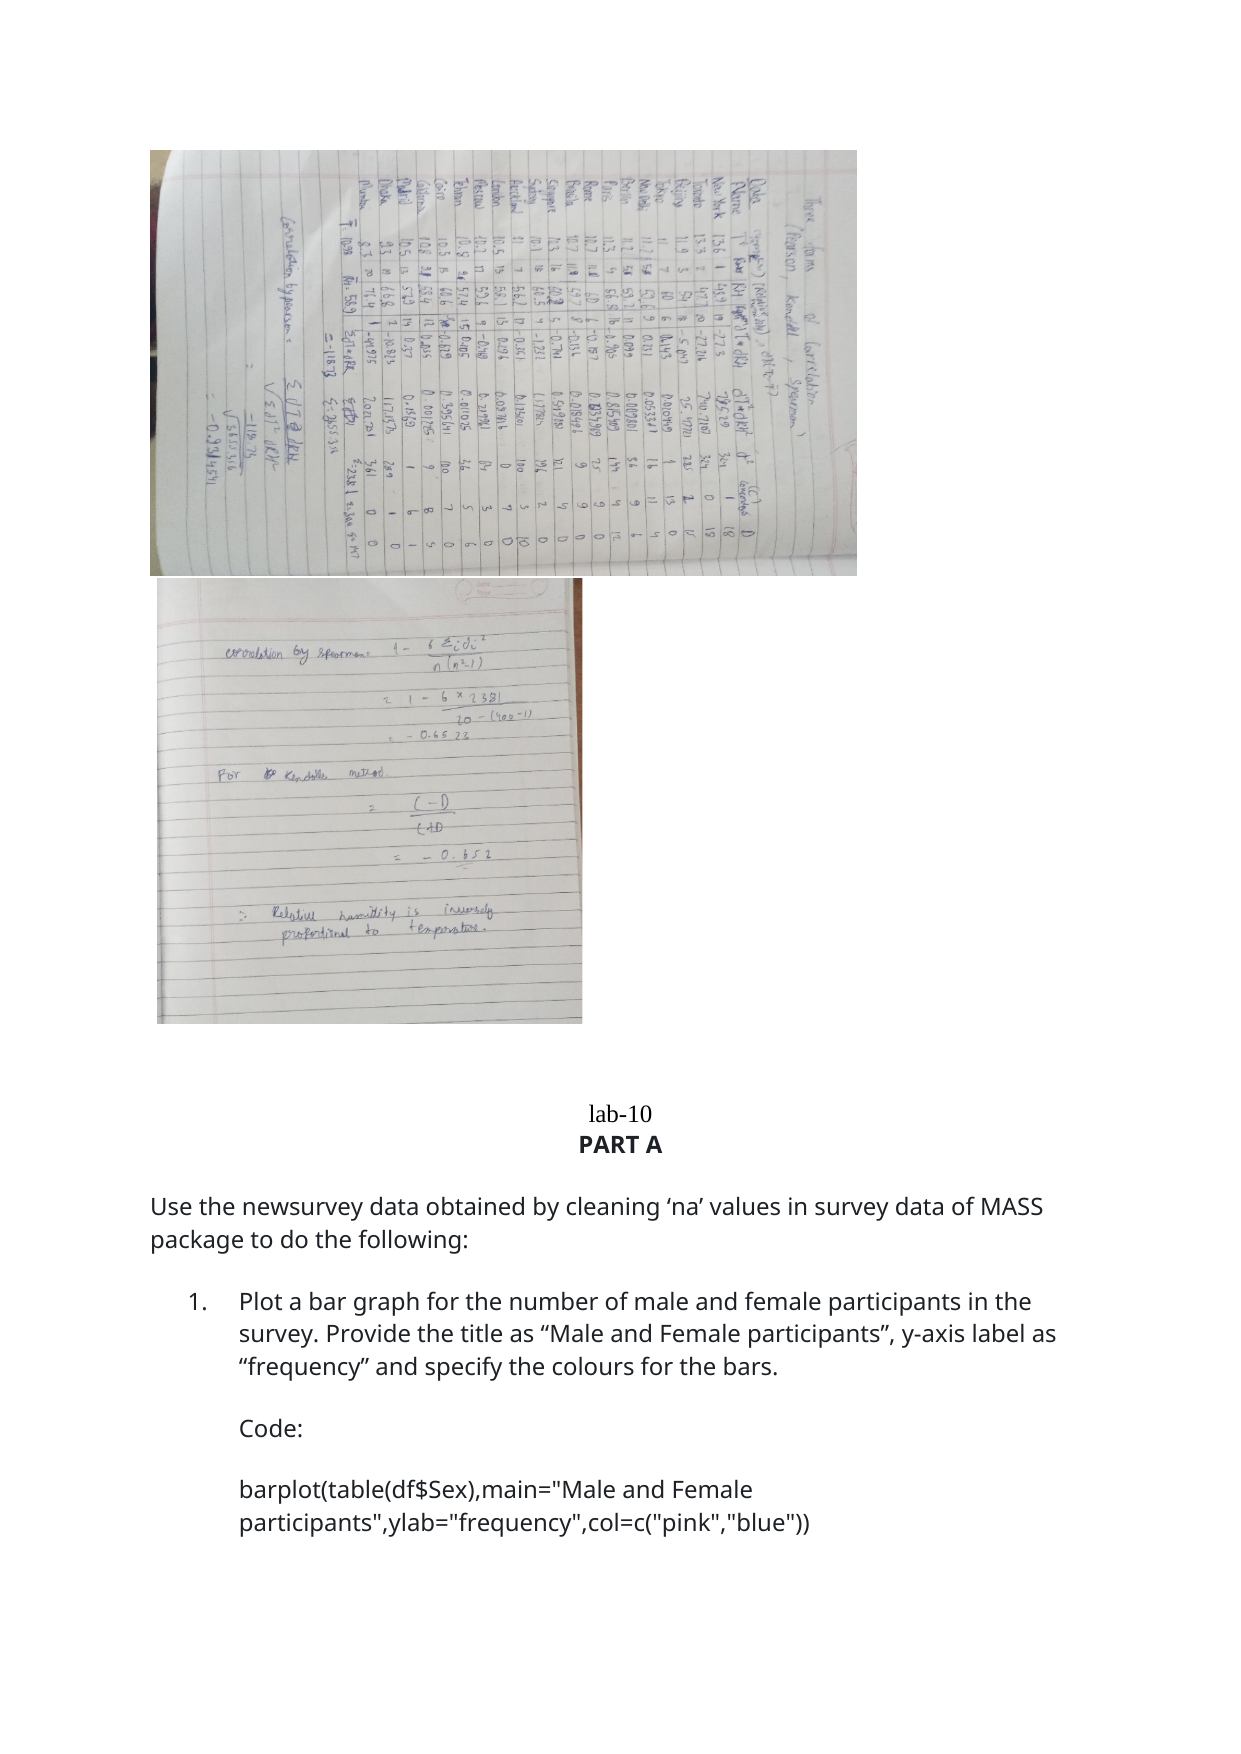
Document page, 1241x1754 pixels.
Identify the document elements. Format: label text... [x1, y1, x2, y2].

picture [150, 150, 857, 576]
text Use the newsurvey data obtained by cleaning ‘na’ values in survey data of MASS package to do the following: [150, 1190, 1090, 1255]
text lab-10 PART A [150, 1042, 1090, 1161]
list Plot a bar graph for the number of male and female participants in the survey. Provide the title as “Male and Female participants”, y-axis label as “frequency” and specify the colours for the bars. [187, 1284, 1090, 1382]
text Code: [239, 1411, 1090, 1444]
picture [157, 578, 583, 1024]
text barplot(table(df$Sex),main="Male and Female participants",ylab="frequency",col=c("pink","blue")) [239, 1473, 1090, 1538]
